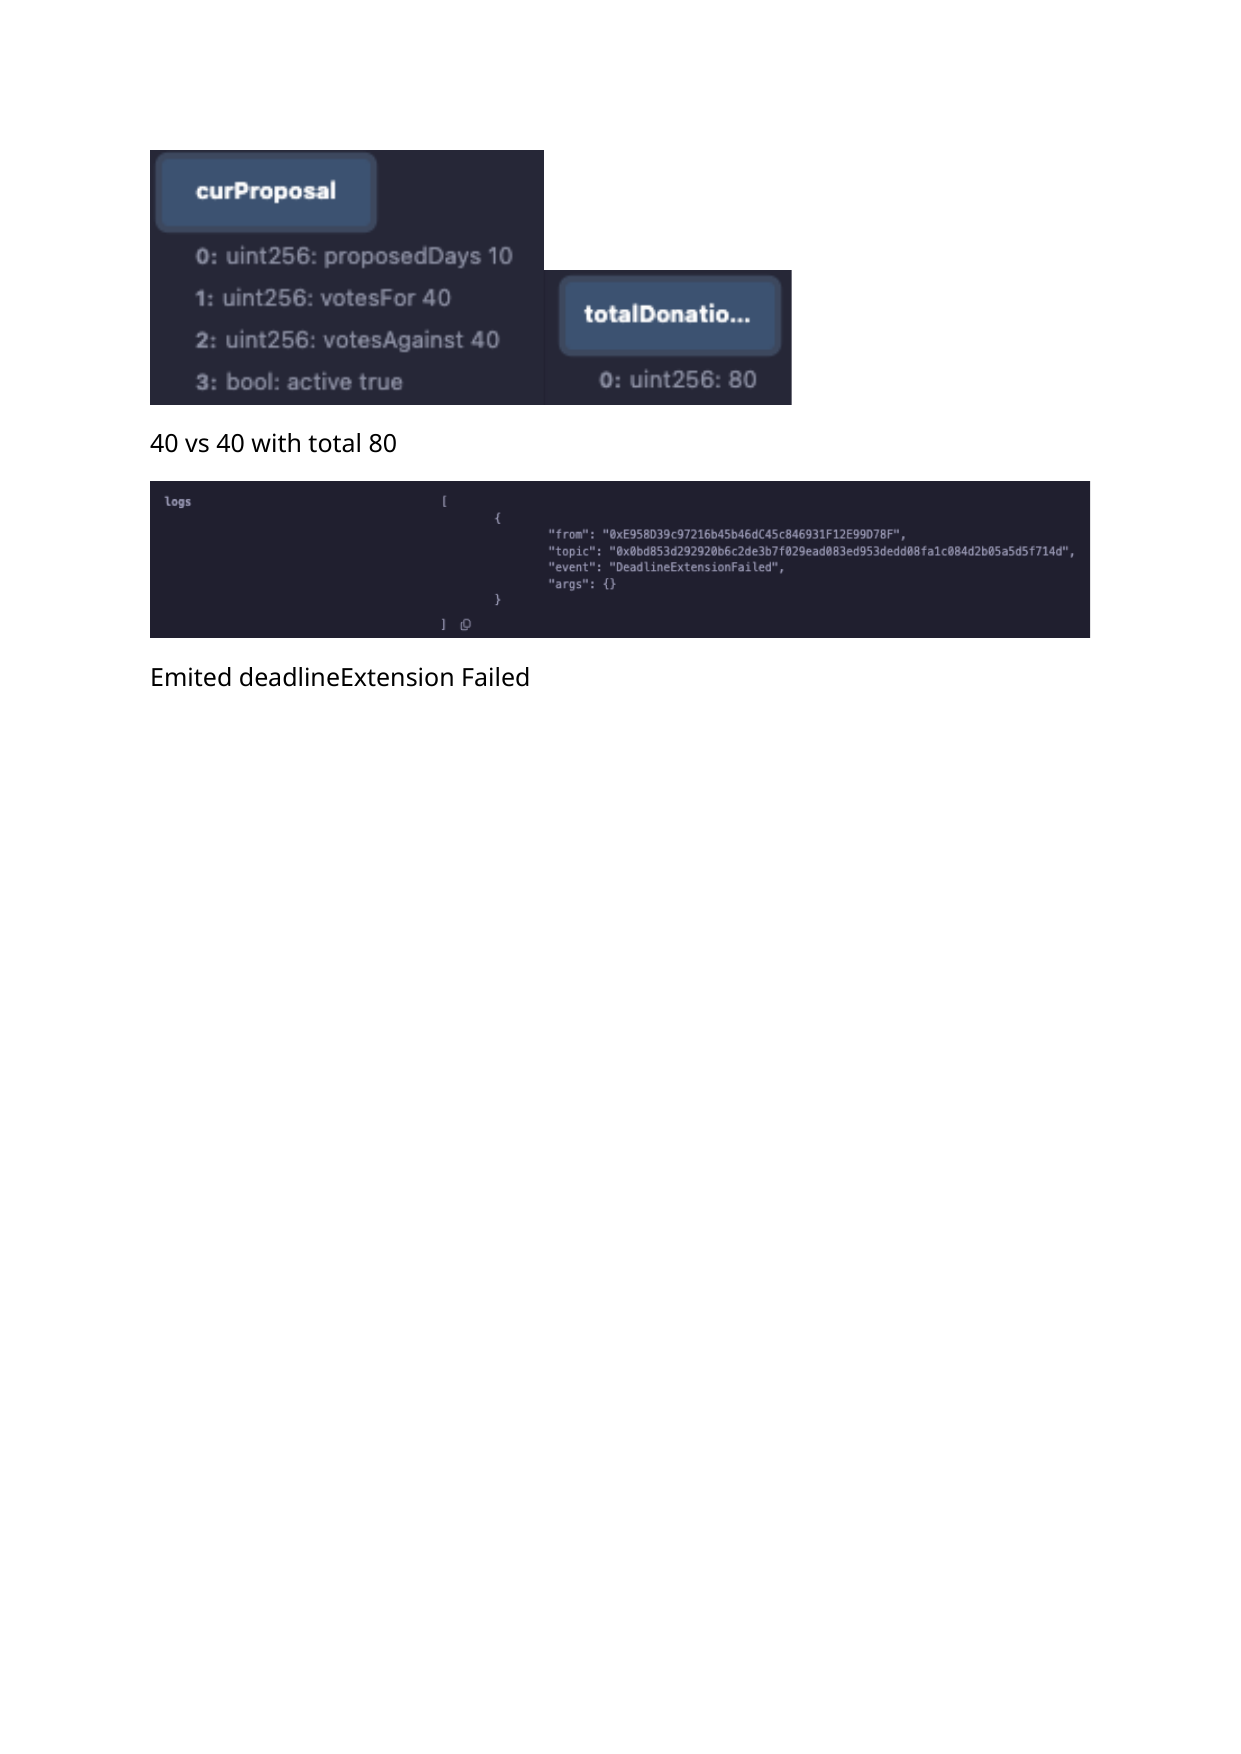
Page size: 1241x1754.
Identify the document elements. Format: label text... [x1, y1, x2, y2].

text Emited deadlineExtension Failed [150, 659, 1090, 693]
picture [150, 150, 792, 405]
text 40 vs 40 with total 80 [150, 426, 1090, 460]
picture [150, 481, 1091, 638]
